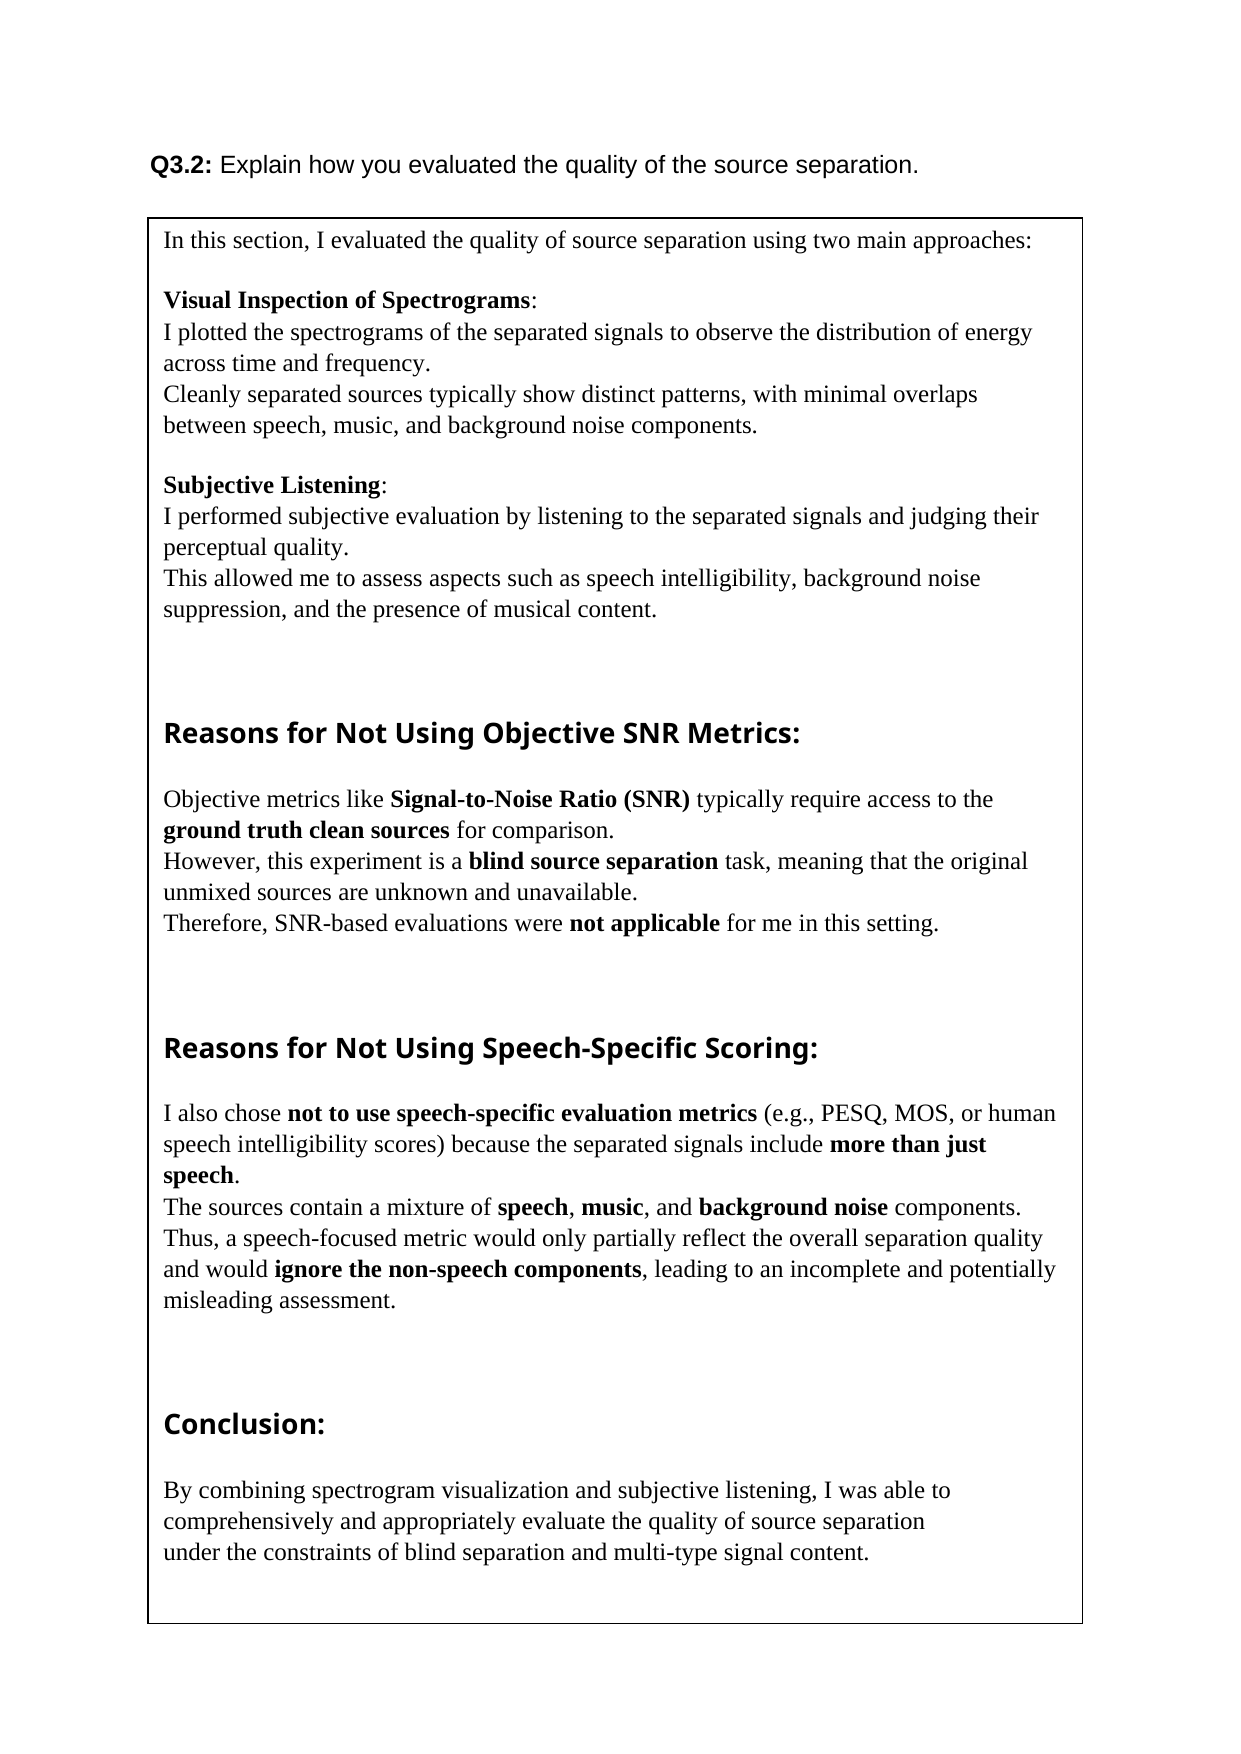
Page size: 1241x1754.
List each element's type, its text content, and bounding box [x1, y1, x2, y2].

text Q3.2: Explain how you evaluated the quality of the source separation. [150, 150, 1090, 179]
